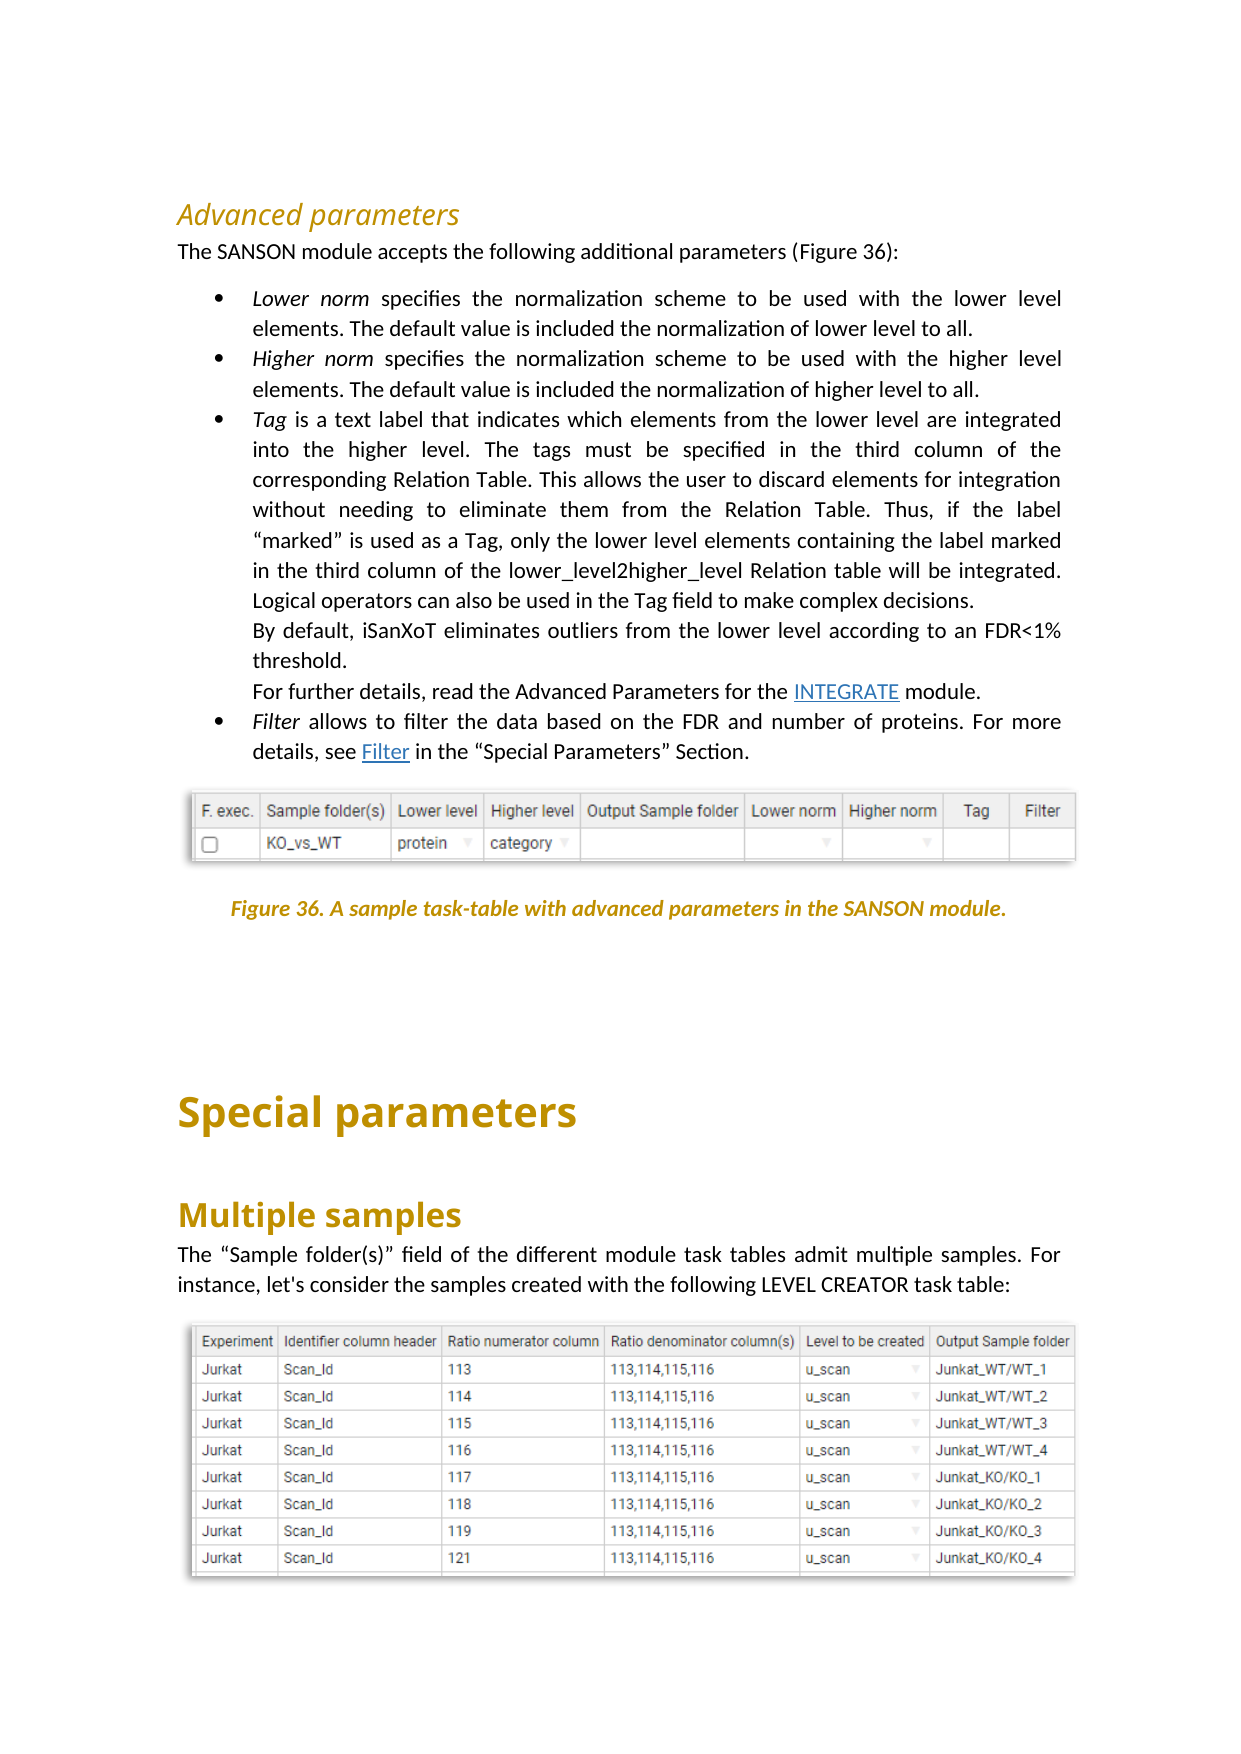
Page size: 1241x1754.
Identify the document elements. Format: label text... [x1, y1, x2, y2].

text The SANSON module accepts the following additional parameters (Figure 36): [177, 237, 1063, 265]
list Lower norm specifies the normalization scheme to be used with the lower level elements. The default value is included the normalization of lower level to all. [215, 284, 1063, 342]
subtitle Advanced parameters [177, 194, 1063, 234]
text The “Sample folder(s)” field of the different module task tables admit multiple samples. For instance, let's consider the samples created with the following LEVEL CREATOR task table: [177, 1240, 1063, 1298]
picture [192, 790, 1079, 861]
subtitle Multiple samples [177, 1191, 1063, 1237]
picture [192, 1323, 1079, 1576]
list Filter allows to filter the data based on the FDR and number of proteins. For more details, see Filter in the “Special Parameters” Section. [215, 707, 1063, 765]
text Figure 36. A sample task-table with advanced parameters in the SANSON module. [177, 894, 1063, 922]
list By default, iSanXoT eliminates outliers from the lower level according to an FDR<1% threshold. [252, 616, 1063, 675]
subtitle Special parameters [177, 1083, 1063, 1140]
list Higher norm specifies the normalization scheme to be used with the higher level elements. The default value is included the normalization of higher level to all. [215, 344, 1063, 403]
list Tag is a text label that indicates which elements from the lower level are integrated into the higher level. The tags must be specified in the third column of the corresponding Relation Table. This allows the user to discard elements for integration without needing to eliminate them from the Relation Table. Thus, if the label “marked” is used as a Tag, only the lower level elements containing the label marked in the third column of the lower_level2higher_level Relation table will be integrated. Logical operators can also be used in the Tag field to make complex decisions. [215, 405, 1063, 614]
list For further details, read the Advanced Parameters for the INTEGRATE module. [252, 677, 1063, 705]
